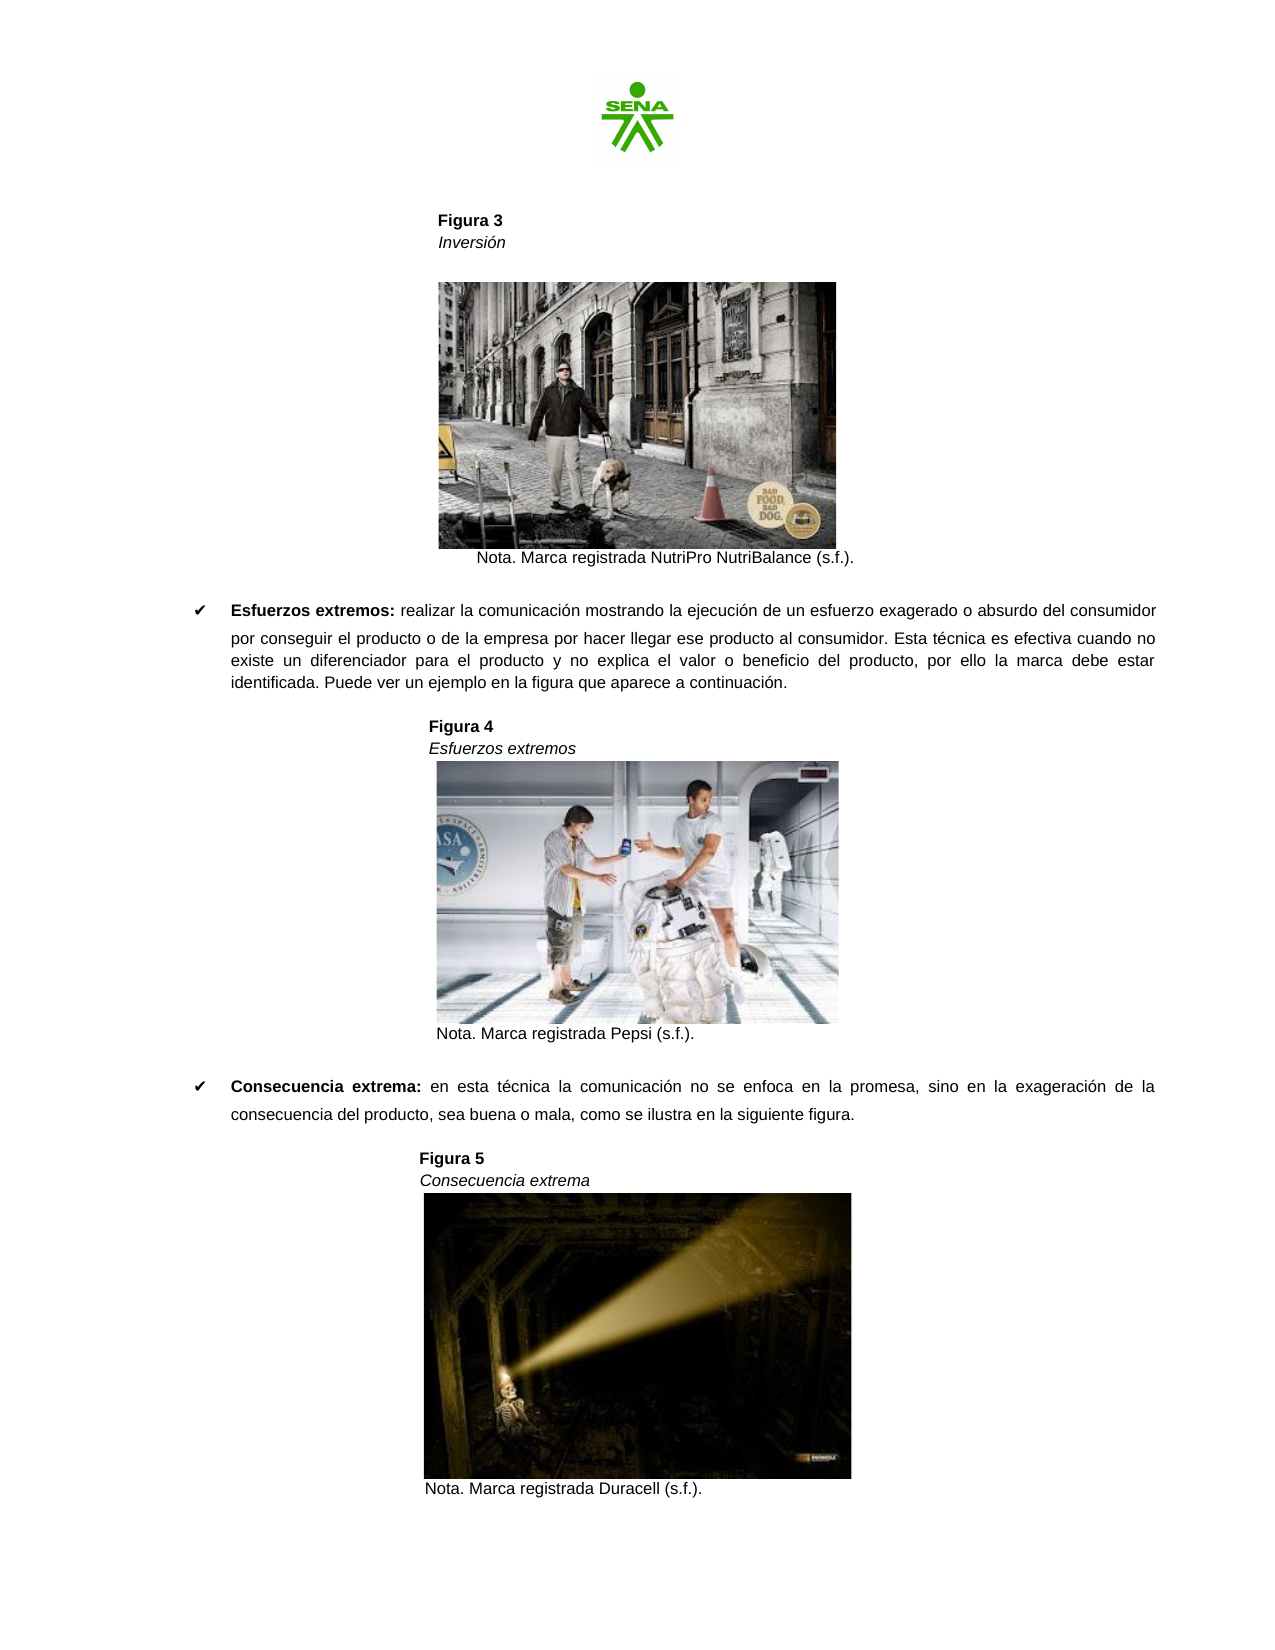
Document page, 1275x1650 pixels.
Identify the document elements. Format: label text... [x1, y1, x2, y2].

text Figura 4 [118, 717, 1157, 736]
list Esfuerzos extremos: realizar la comunicación mostrando la ejecución de un esfuerzo exagerado o absurdo del consumidor por conseguir el producto o de la empresa por hacer llegar ese producto al consumidor. Esta técnica es efectiva cuando no existe un diferenciador para el producto y no explica el valor o beneficio del producto, por ello la marca debe estar identificada. Puede ver un ejemplo en la figura que aparece a continuación. [193, 592, 1157, 692]
picture [423, 1193, 852, 1479]
text Nota. Marca registrada NutriPro NutriBalance (s.f.). [118, 548, 1157, 567]
text Figura 3 [118, 211, 1157, 230]
picture [438, 282, 837, 549]
text Esfuerzos extremos [118, 739, 1157, 758]
picture [593, 75, 682, 163]
text Inversión [118, 233, 1157, 252]
text Nota. Marca registrada Duracell (s.f.). [118, 1479, 1157, 1498]
list Consecuencia extrema: en esta técnica la comunicación no se enfoca en la promesa, sino en la exageración de la consecuencia del producto, sea buena o mala, como se ilustra en la siguiente figura. [193, 1068, 1157, 1124]
text Consecuencia extrema [118, 1171, 1157, 1190]
text Nota. Marca registrada Pepsi (s.f.). [118, 1023, 1157, 1043]
text Figura 5 [118, 1149, 1157, 1168]
picture [436, 761, 839, 1024]
